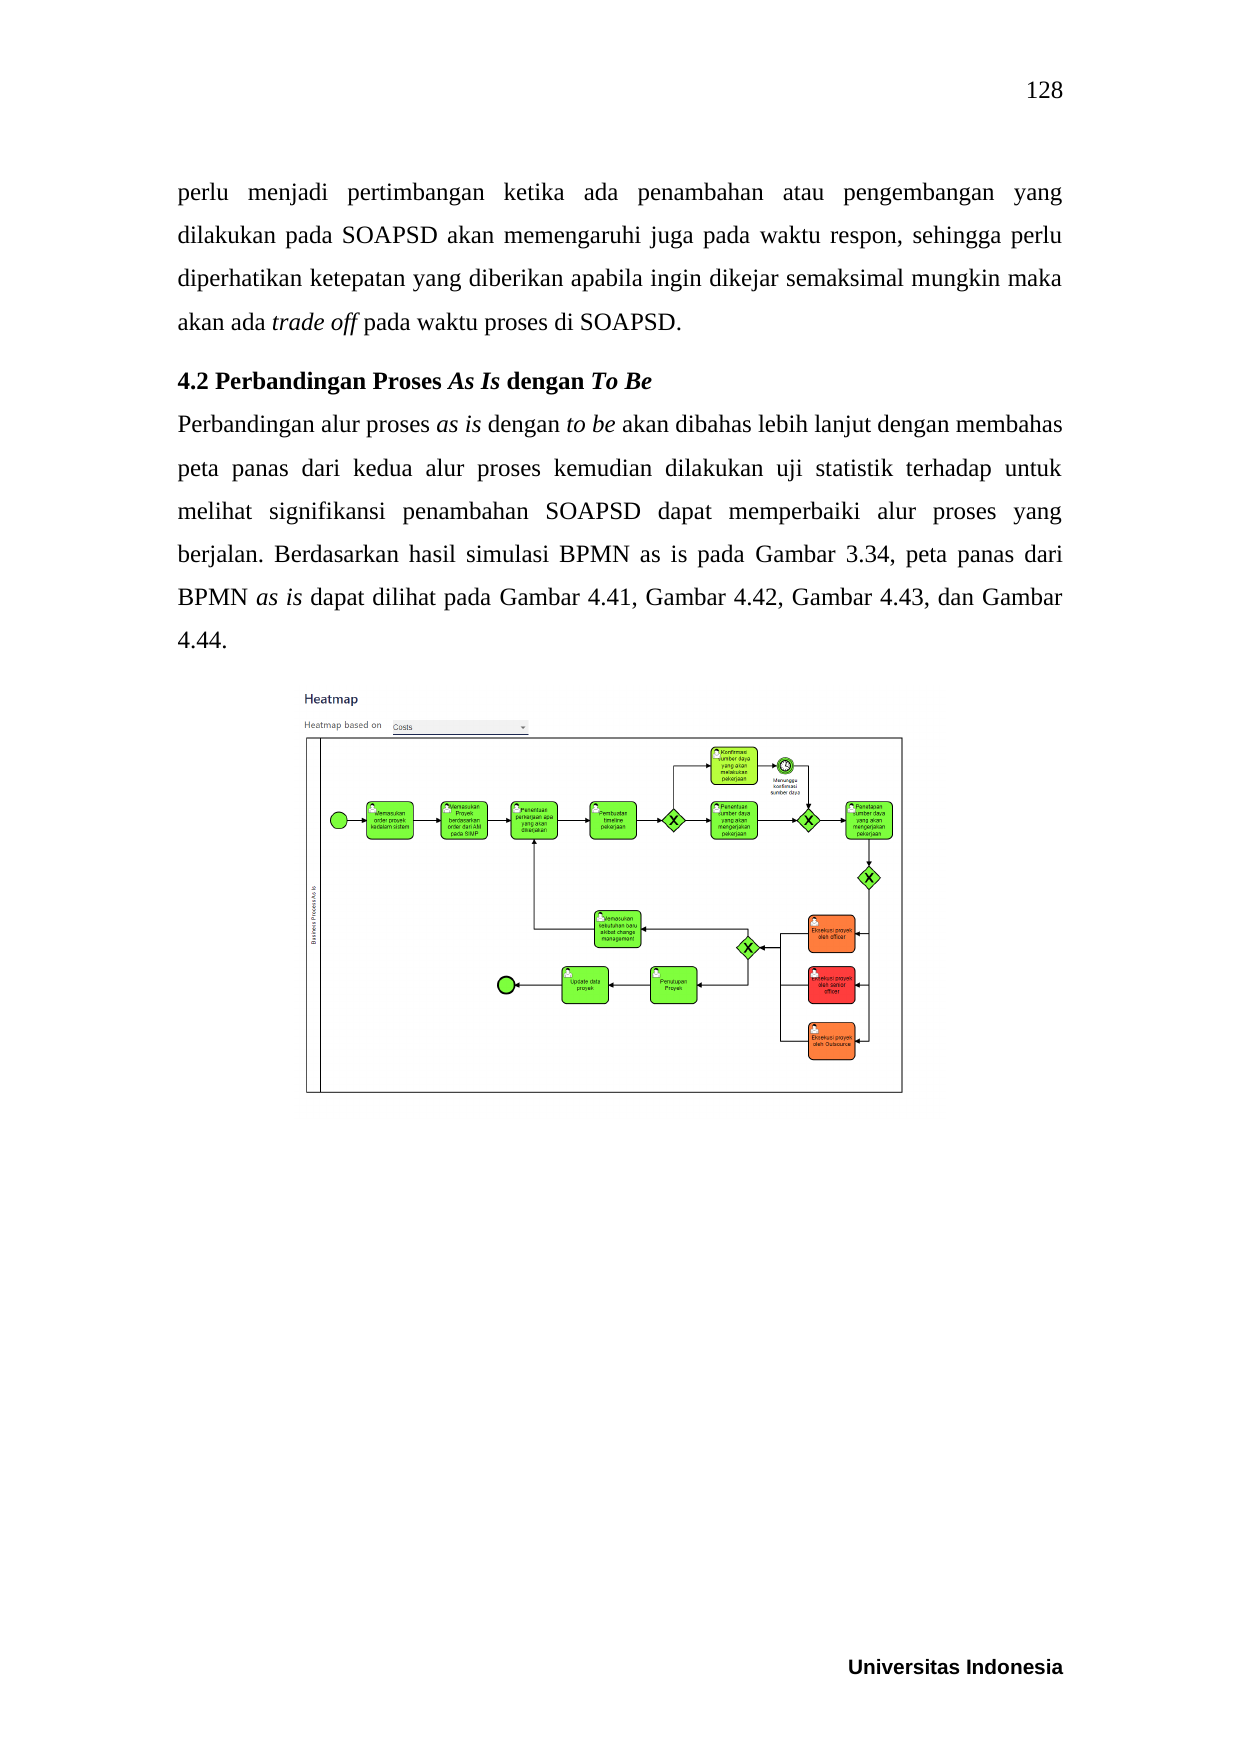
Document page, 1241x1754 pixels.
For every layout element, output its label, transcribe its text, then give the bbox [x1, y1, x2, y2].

picture [293, 685, 947, 1119]
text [177, 177, 1063, 335]
subtitle Perbandingan Proses As Is dengan To Be [177, 366, 1063, 395]
